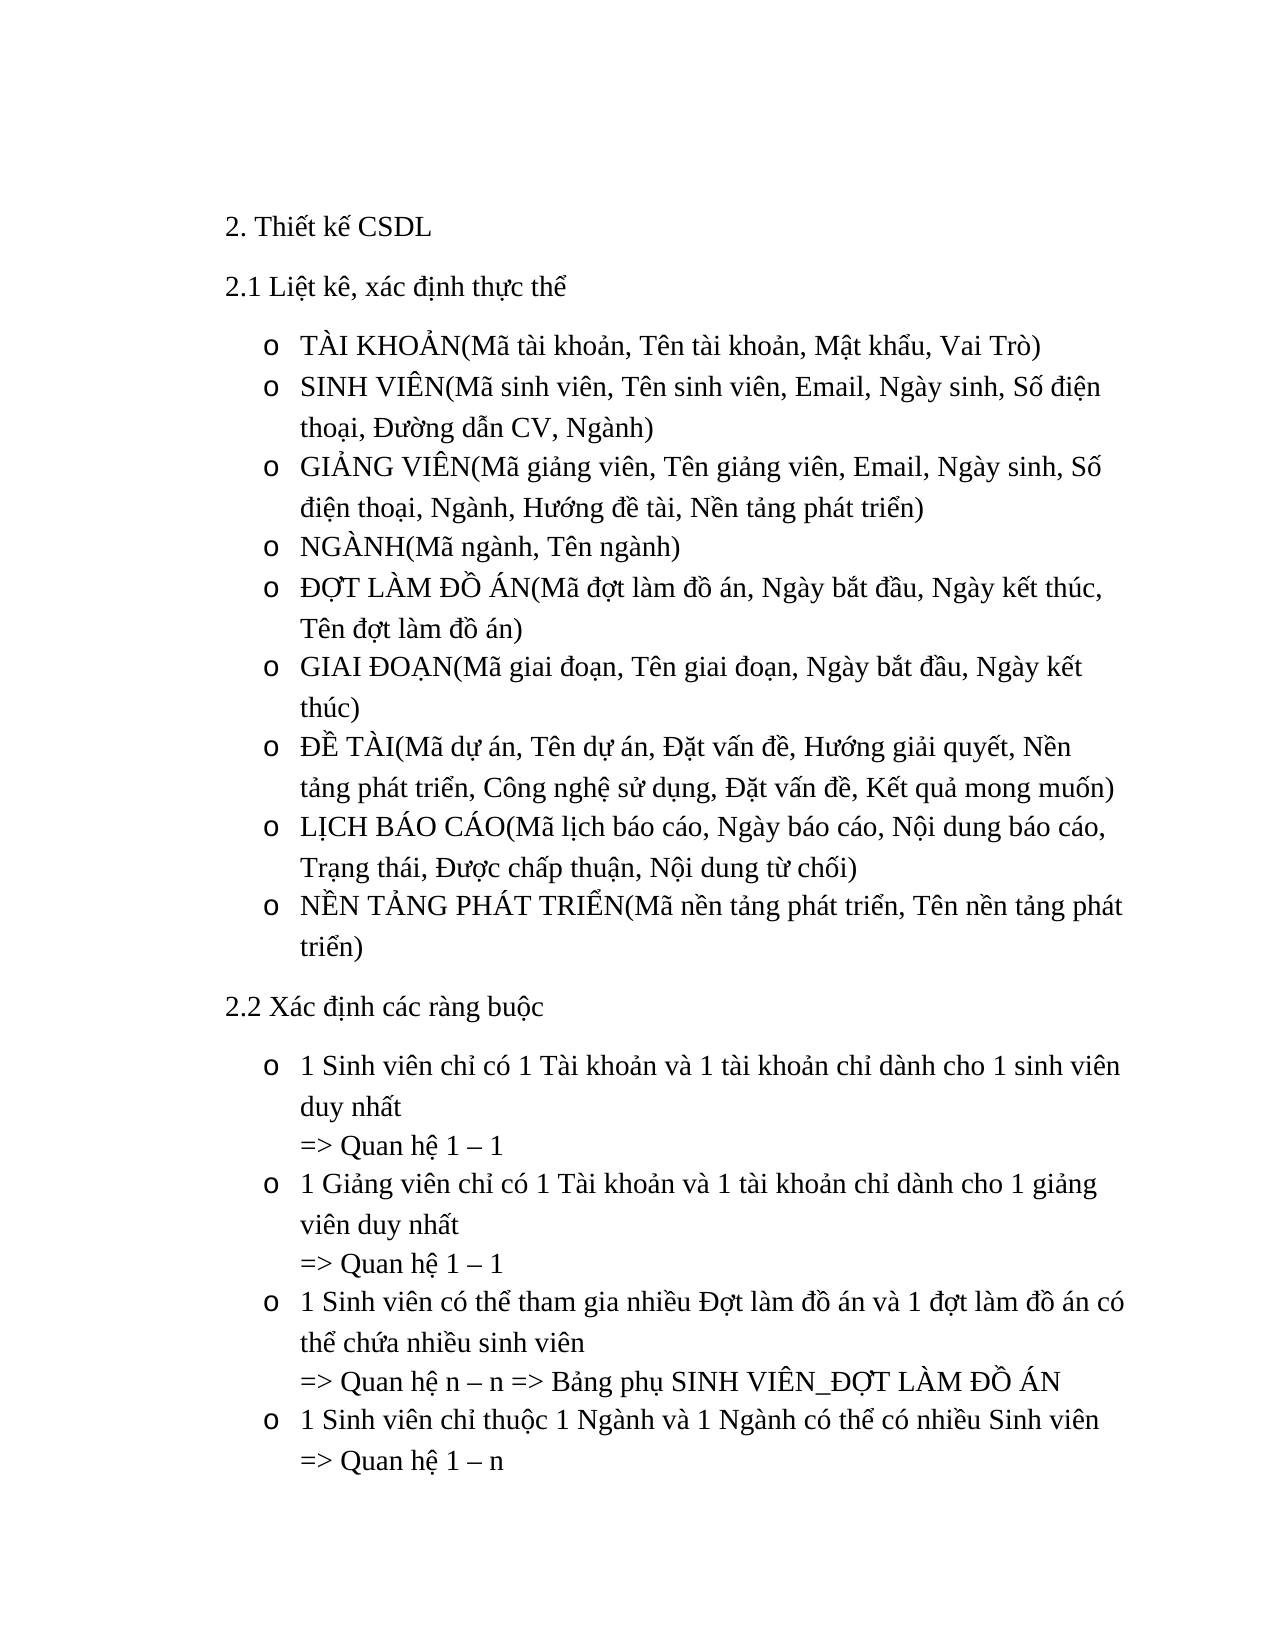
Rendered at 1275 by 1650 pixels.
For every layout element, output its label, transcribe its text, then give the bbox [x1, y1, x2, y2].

list GIAI ĐOẠN(Mã giai đoạn, Tên giai đoạn, Ngày bắt đầu, Ngày kết thúc) [262, 649, 1125, 724]
list 1 Sinh viên chỉ có 1 Tài khoản và 1 tài khoản chỉ dành cho 1 sinh viên duy nhất [262, 1048, 1125, 1123]
list => Quan hệ 1 – 1 [300, 1128, 1125, 1161]
list => Quan hệ 1 – 1 [300, 1246, 1125, 1279]
list TÀI KHOẢN(Mã tài khoản, Tên tài khoản, Mật khẩu, Vai Trò) [262, 328, 1125, 364]
list => Quan hệ n – n => Bảng phụ SINH VIÊN_ĐỢT LÀM ĐỒ ÁN [300, 1364, 1125, 1397]
text 2.2 Xác định các ràng buộc [150, 989, 1125, 1022]
list SINH VIÊN(Mã sinh viên, Tên sinh viên, Email, Ngày sinh, Số điện thoại, Đường dẫn CV, Ngành) [262, 369, 1125, 444]
list NỀN TẢNG PHÁT TRIỂN(Mã nền tảng phát triển, Tên nền tảng phát triển) [262, 888, 1125, 963]
list 1 Sinh viên có thể tham gia nhiều Đợt làm đồ án và 1 đợt làm đồ án có thể chứa nhiều sinh viên [262, 1284, 1125, 1359]
text 2.1 Liệt kê, xác định thực thể [225, 269, 1125, 302]
list NGÀNH(Mã ngành, Tên ngành) [262, 529, 1125, 565]
list 1 Sinh viên chỉ thuộc 1 Ngành và 1 Ngành có thể có nhiều Sinh viên => Quan hệ 1 – n [262, 1402, 1125, 1477]
list ĐỀ TÀI(Mã dự án, Tên dự án, Đặt vấn đề, Hướng giải quyết, Nền tảng phát triển, Công nghệ sử dụng, Đặt vấn đề, Kết quả mong muốn) [262, 729, 1125, 804]
list LỊCH BÁO CÁO(Mã lịch báo cáo, Ngày báo cáo, Nội dung báo cáo, Trạng thái, Được chấp thuận, Nội dung từ chối) [262, 809, 1125, 883]
list ĐỢT LÀM ĐỒ ÁN(Mã đợt làm đồ án, Ngày bắt đầu, Ngày kết thúc, Tên đợt làm đồ án) [262, 570, 1125, 644]
list 1 Giảng viên chỉ có 1 Tài khoản và 1 tài khoản chỉ dành cho 1 giảng viên duy nhất [262, 1166, 1125, 1241]
list GIẢNG VIÊN(Mã giảng viên, Tên giảng viên, Email, Ngày sinh, Số điện thoại, Ngành, Hướng đề tài, Nền tảng phát triển) [262, 449, 1125, 524]
text 2. Thiết kế CSDL [225, 209, 1125, 243]
